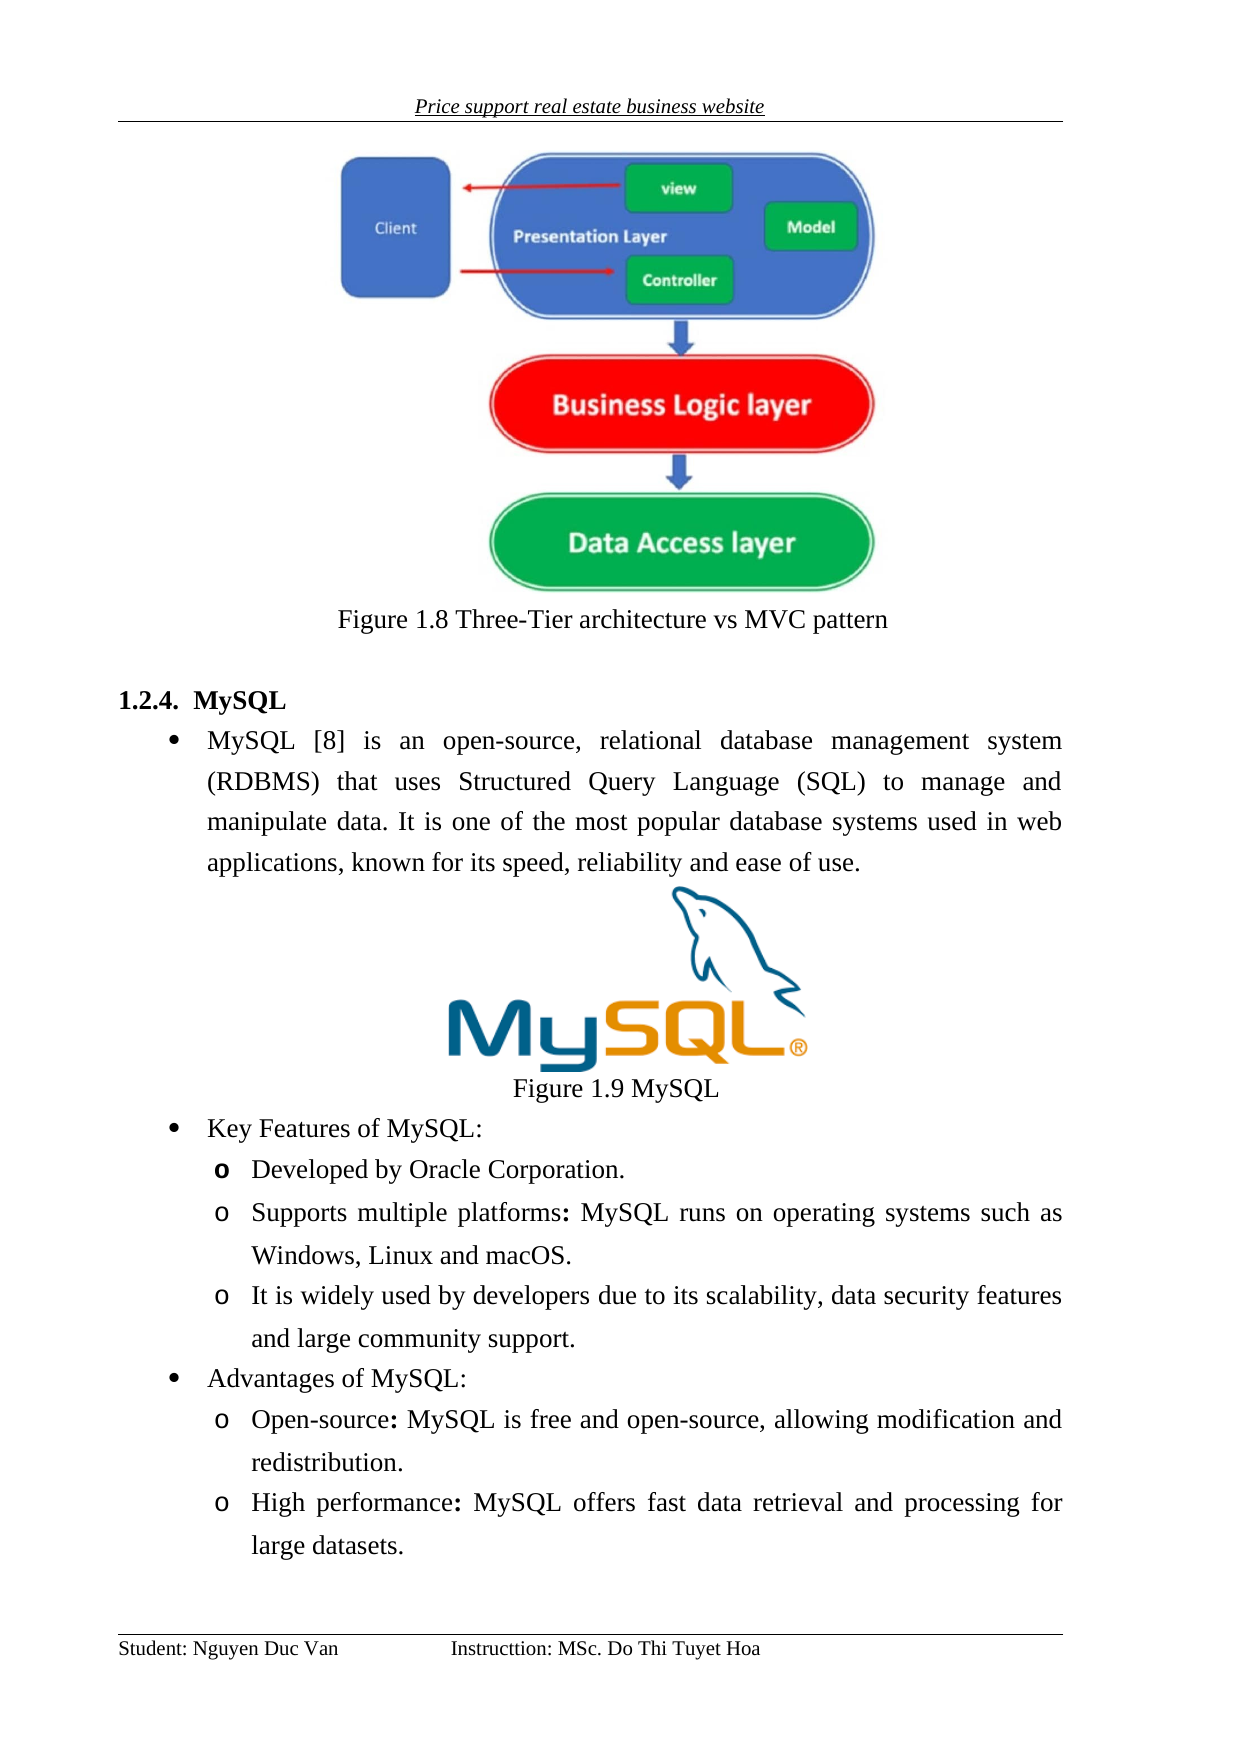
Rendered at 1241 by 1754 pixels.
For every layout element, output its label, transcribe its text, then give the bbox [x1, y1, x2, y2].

list Advantages of MySQL: [169, 1362, 1063, 1394]
list It is widely used by developers due to its scalability, data security features and large community support. [213, 1279, 1063, 1353]
list High performance: MySQL offers fast data retrieval and processing for large datasets. [213, 1486, 1063, 1560]
list Key Features of MySQL: [169, 1112, 1063, 1143]
list MySQL is an open-source, relational database management system (RDBMS) that uses Structured Query Language (SQL) to manage and manipulate data. It is one of the most popular database systems used in web applications, known for its speed, reliability and ease of use. [169, 724, 1063, 877]
list Developed by Oracle Corporation. [213, 1153, 1063, 1186]
list Open-source: MySQL is free and open-source, allowing modification and redistribution. [213, 1403, 1063, 1477]
subtitle MySQL [118, 684, 1063, 715]
picture [448, 886, 808, 1072]
list Supports multiple platforms: MySQL runs on operating systems such as Windows, Linux and macOS. [213, 1196, 1063, 1270]
picture [325, 150, 901, 594]
